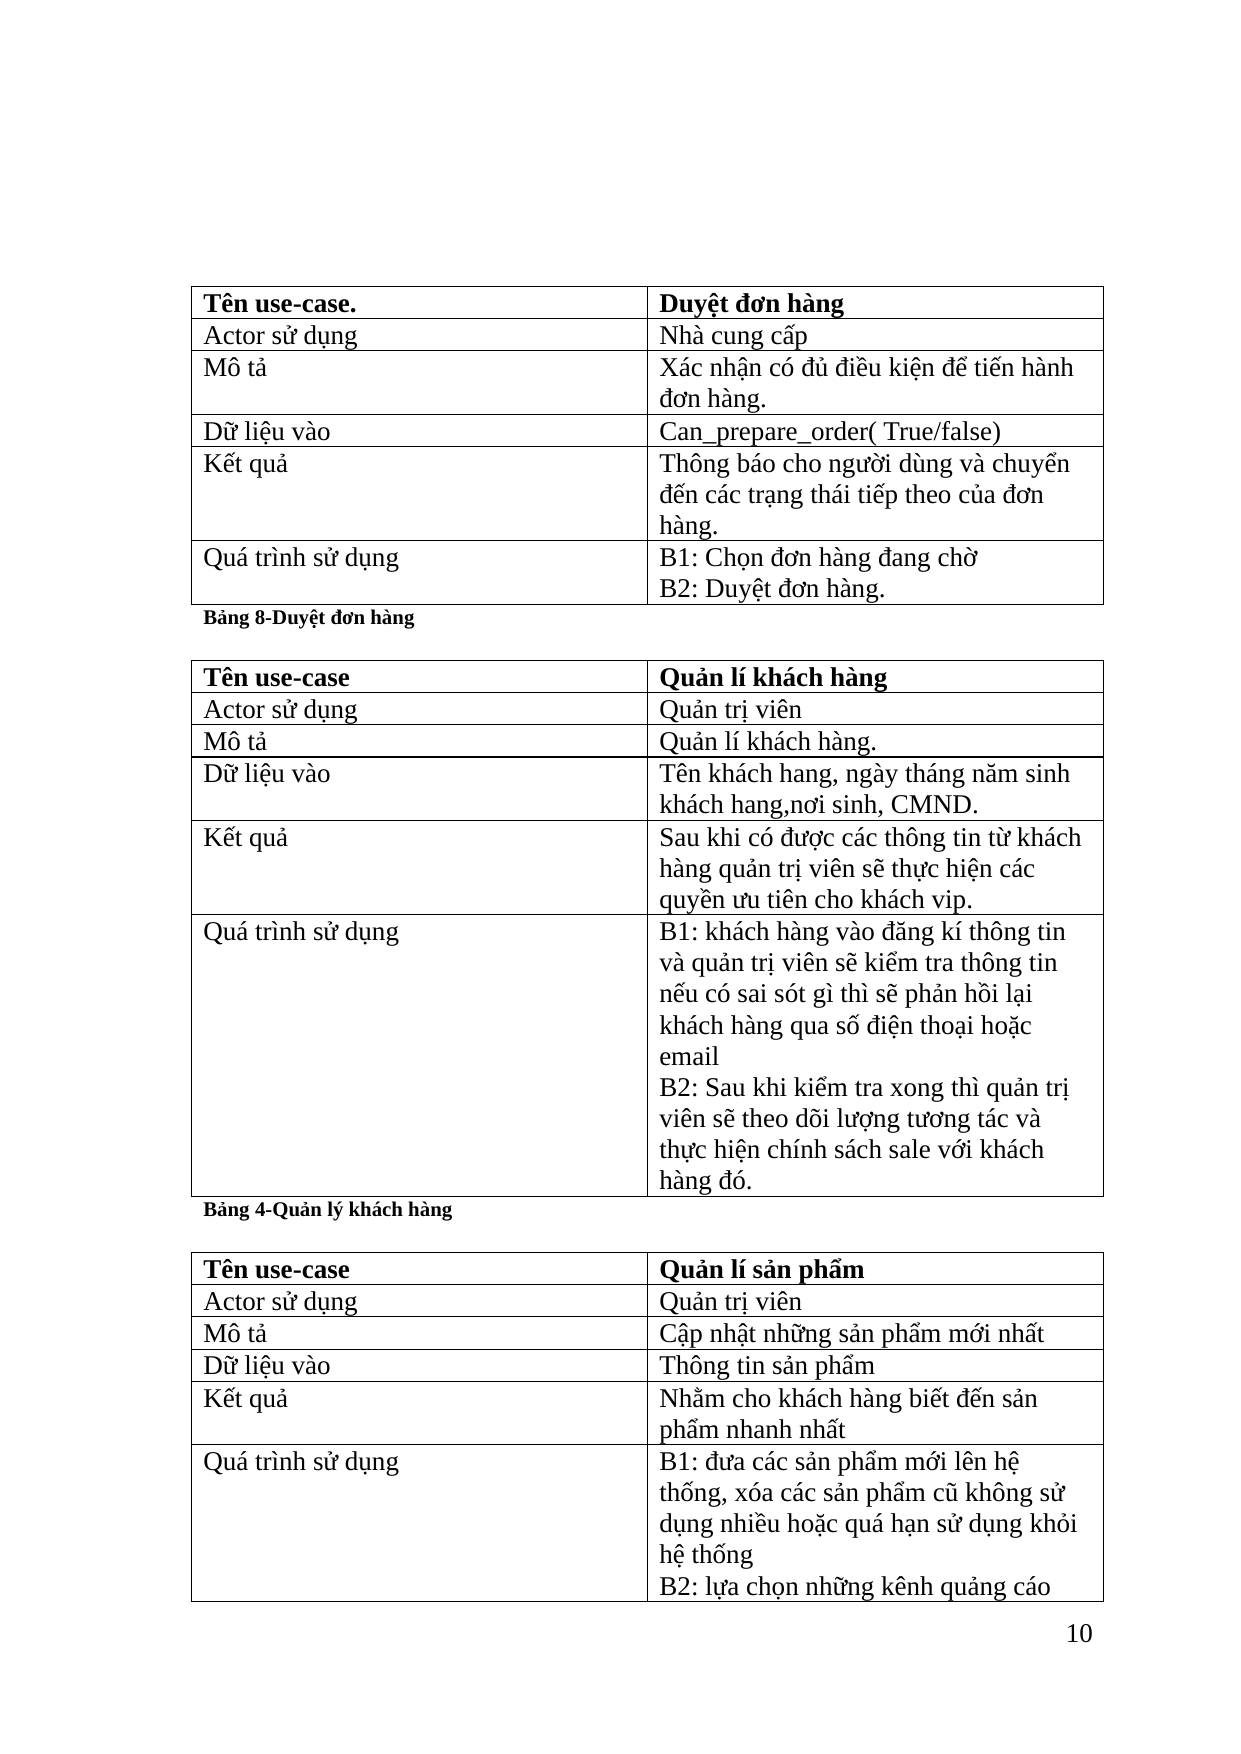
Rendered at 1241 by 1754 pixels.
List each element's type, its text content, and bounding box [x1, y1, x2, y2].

table_cell Sau khi có được các thông tin từ khách hàng quản trị viên sẽ thực hiện các quyền ưu tiên cho khách vip. [648, 821, 1103, 914]
table_cell Kết quả [192, 821, 647, 914]
table_cell Nhằm cho khách hàng biết đến sản phẩm nhanh nhất [648, 1382, 1103, 1444]
table_cell Kết quả [192, 1382, 647, 1444]
table_header Quản lí khách hàng [648, 661, 1103, 692]
table_header Quản lí sản phẩm [648, 1253, 1103, 1284]
table_cell B1: Chọn đơn hàng đang chờ B2: Duyệt đơn hàng. [648, 541, 1103, 604]
table_header Tên use-case. [192, 287, 647, 318]
table_cell Mô tả [192, 725, 647, 756]
table_cell Quản trị viên [648, 1285, 1103, 1316]
table_cell Thông báo cho người dùng và chuyển đến các trạng thái tiếp theo của đơn hàng. [648, 447, 1103, 540]
text Bảng 8-Duyệt đơn hàng [203, 605, 1093, 629]
table_cell Kết quả [192, 447, 647, 540]
table_cell Dữ liệu vào [192, 1350, 647, 1381]
table_cell Quá trình sử dụng [192, 915, 647, 1196]
table_header Tên use-case [192, 1253, 647, 1284]
table_cell Cập nhật những sản phẩm mới nhất [648, 1317, 1103, 1348]
table_cell Actor sử dụng [192, 319, 647, 350]
table_cell Mô tả [192, 351, 647, 414]
table_header Tên use-case [192, 661, 647, 692]
table_cell Quản trị viên [648, 693, 1103, 724]
table_header Duyệt đơn hàng [648, 287, 1103, 318]
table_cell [648, 1445, 1103, 1601]
table_cell Tên khách hang, ngày tháng năm sinh khách hang,nơi sinh, CMND. [648, 758, 1103, 820]
table_cell Nhà cung cấp [648, 319, 1103, 350]
table_cell Actor sử dụng [192, 693, 647, 724]
table_cell Mô tả [192, 1317, 647, 1348]
table_cell Dữ liệu vào [192, 758, 647, 820]
table_cell Quản lí khách hàng. [648, 725, 1103, 756]
table_cell Quá trình sử dụng [192, 541, 647, 604]
table_cell Actor sử dụng [192, 1285, 647, 1316]
table_cell Can_prepare_order( True/false) [648, 415, 1103, 446]
table_cell Xác nhận có đủ điều kiện để tiến hành đơn hàng. [648, 351, 1103, 414]
table_cell B1: khách hàng vào đăng kí thông tin và quản trị viên sẽ kiểm tra thông tin nếu có sai sót gì thì sẽ phản hồi lại khách hàng qua số điện thoại hoặc email B2: Sau khi kiểm tra xong thì quản trị viên sẽ theo dõi lượng tương tác và thực hiện chính sách sale với khách hàng đó. [648, 915, 1103, 1196]
table_cell Quá trình sử dụng [192, 1445, 647, 1601]
table_cell Thông tin sản phẩm [648, 1350, 1103, 1381]
table_cell Dữ liệu vào [192, 415, 647, 446]
